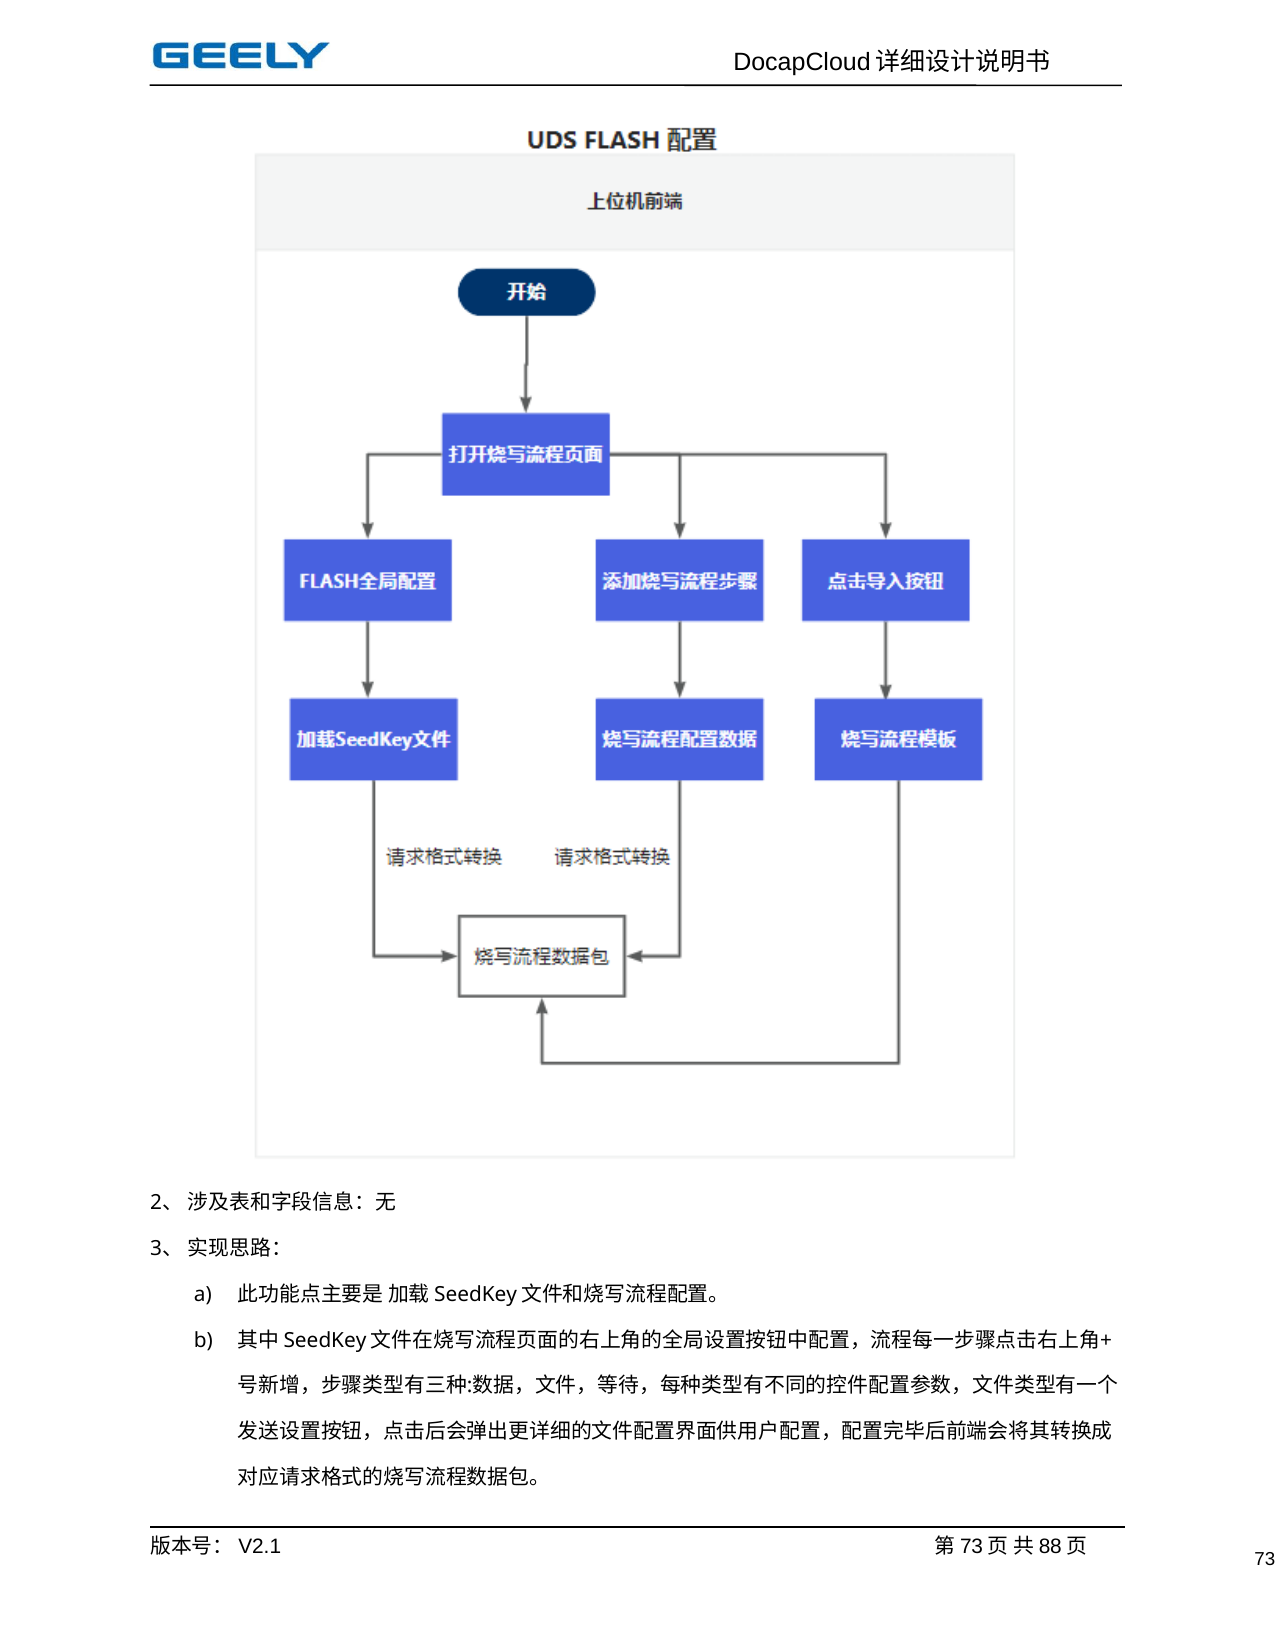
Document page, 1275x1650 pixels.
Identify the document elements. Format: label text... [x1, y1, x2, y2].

list 其中SeedKey文件在烧写流程页面的右上角的全局设置按钮中配置，流程每一步骤点击右上角+号新增，步骤类型有三种:数据，文件，等待，每种类型有不同的控件配置参数，文件类型有一个发送设置按钮，点击后会弹出更详细的文件配置界面供用户配置，配置完毕后前端会将其转换成对应请求格式的烧写流程数据包。 [194, 1307, 1125, 1491]
list 涉及表和字段信息：无 [150, 1170, 1125, 1216]
picture [150, 40, 331, 71]
list 此功能点主要是 加载SeedKey文件和烧写流程配置。 [194, 1262, 1125, 1307]
list 实现思路： [150, 1216, 1125, 1262]
picture [241, 120, 1034, 1170]
